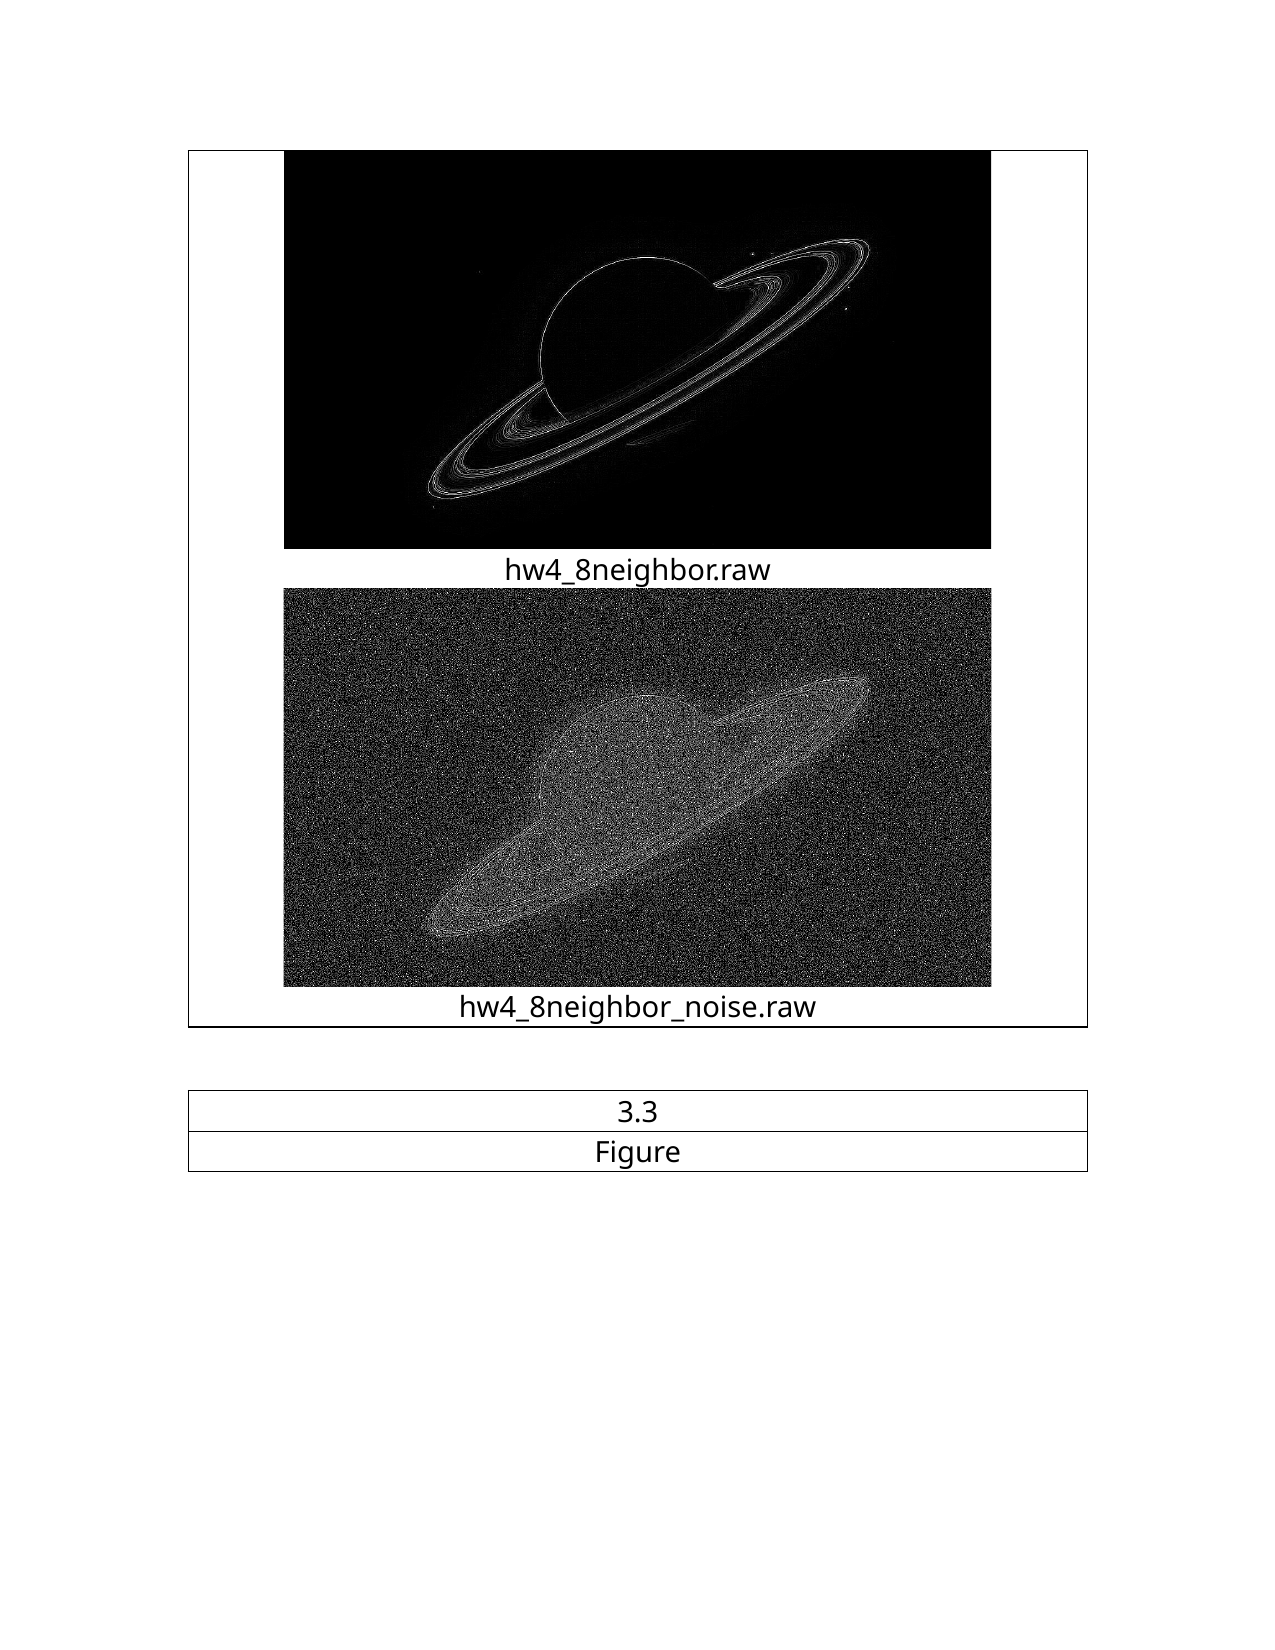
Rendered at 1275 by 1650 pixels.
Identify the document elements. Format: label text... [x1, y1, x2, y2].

picture [284, 151, 992, 549]
picture [283, 588, 992, 987]
table_cell Figure [189, 1132, 1087, 1171]
table_header 3.3 [189, 1091, 1087, 1131]
table_cell hw4_8neighbor.raw hw4_8neighbor_noise.raw [189, 151, 1087, 1026]
